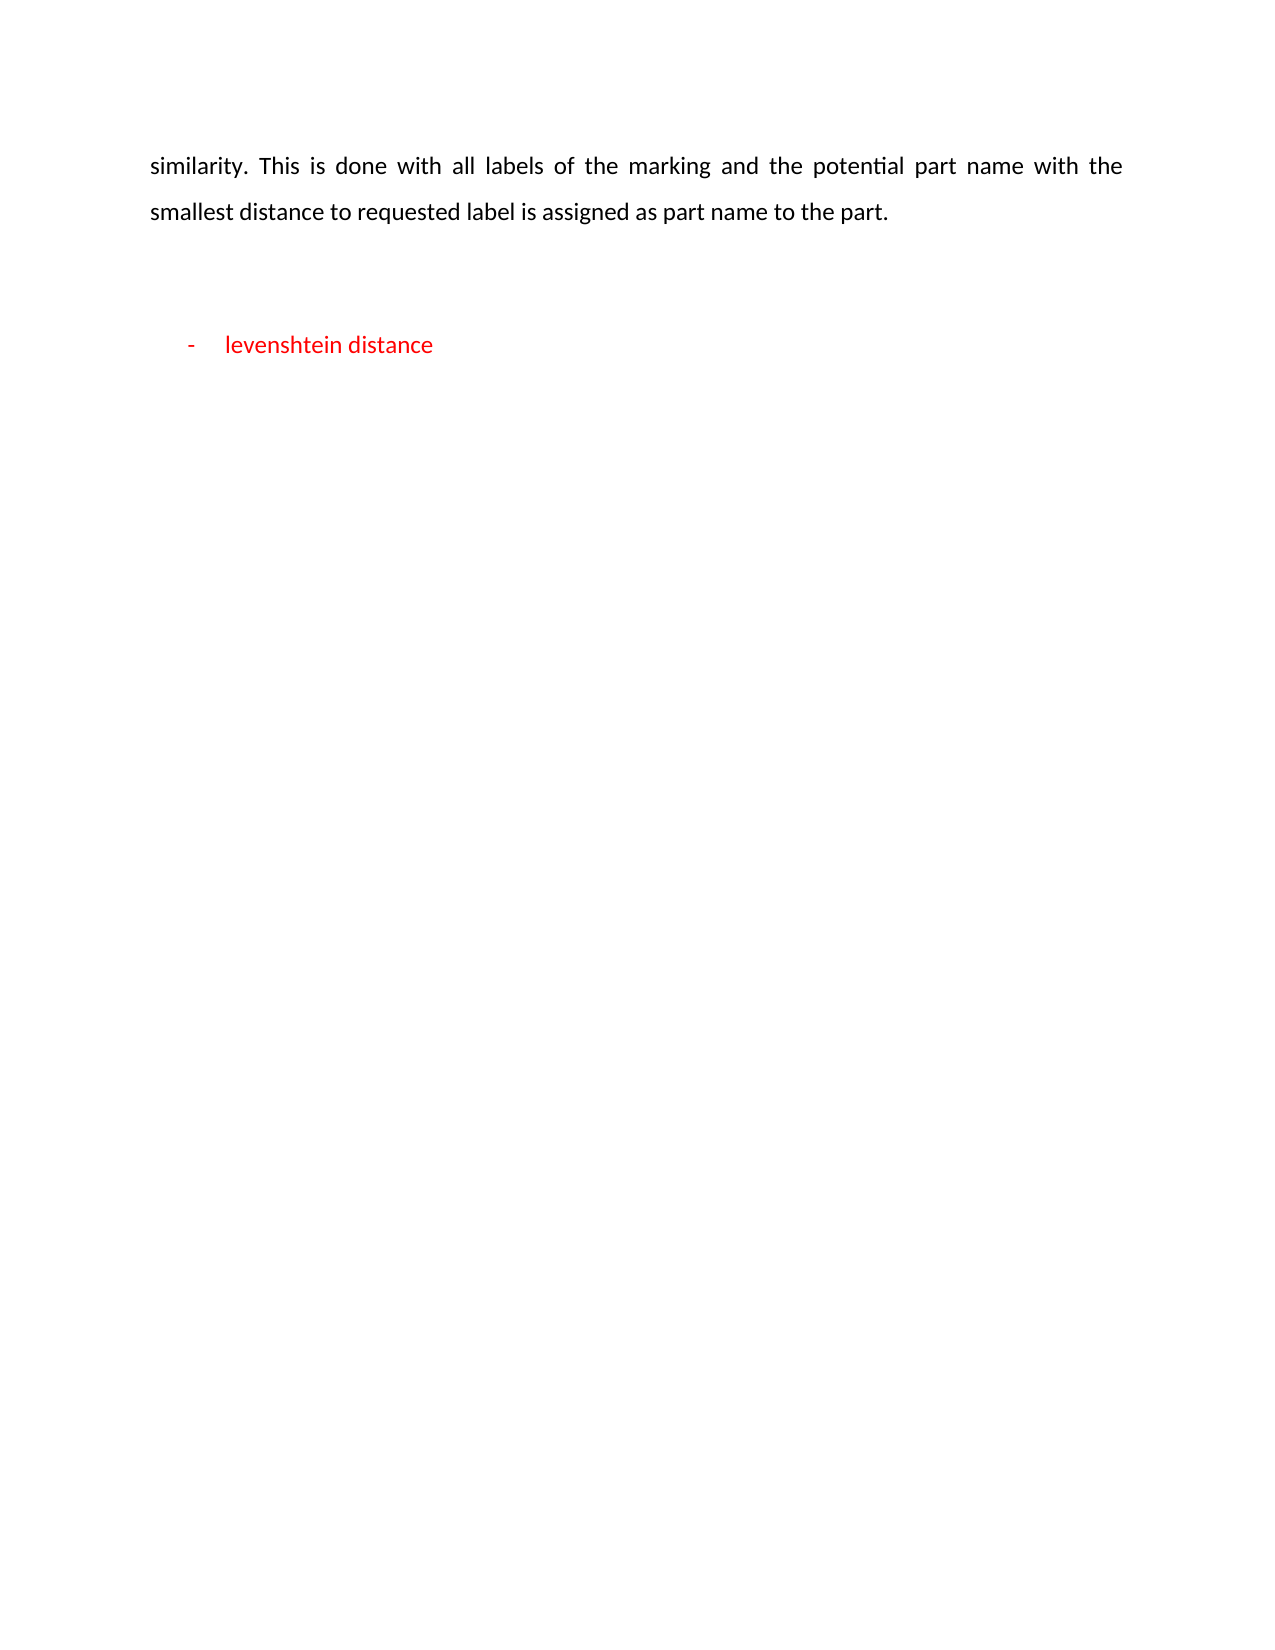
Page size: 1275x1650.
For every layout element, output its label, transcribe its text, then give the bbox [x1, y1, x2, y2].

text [150, 150, 1125, 226]
list levenshtein distance [187, 329, 1125, 359]
